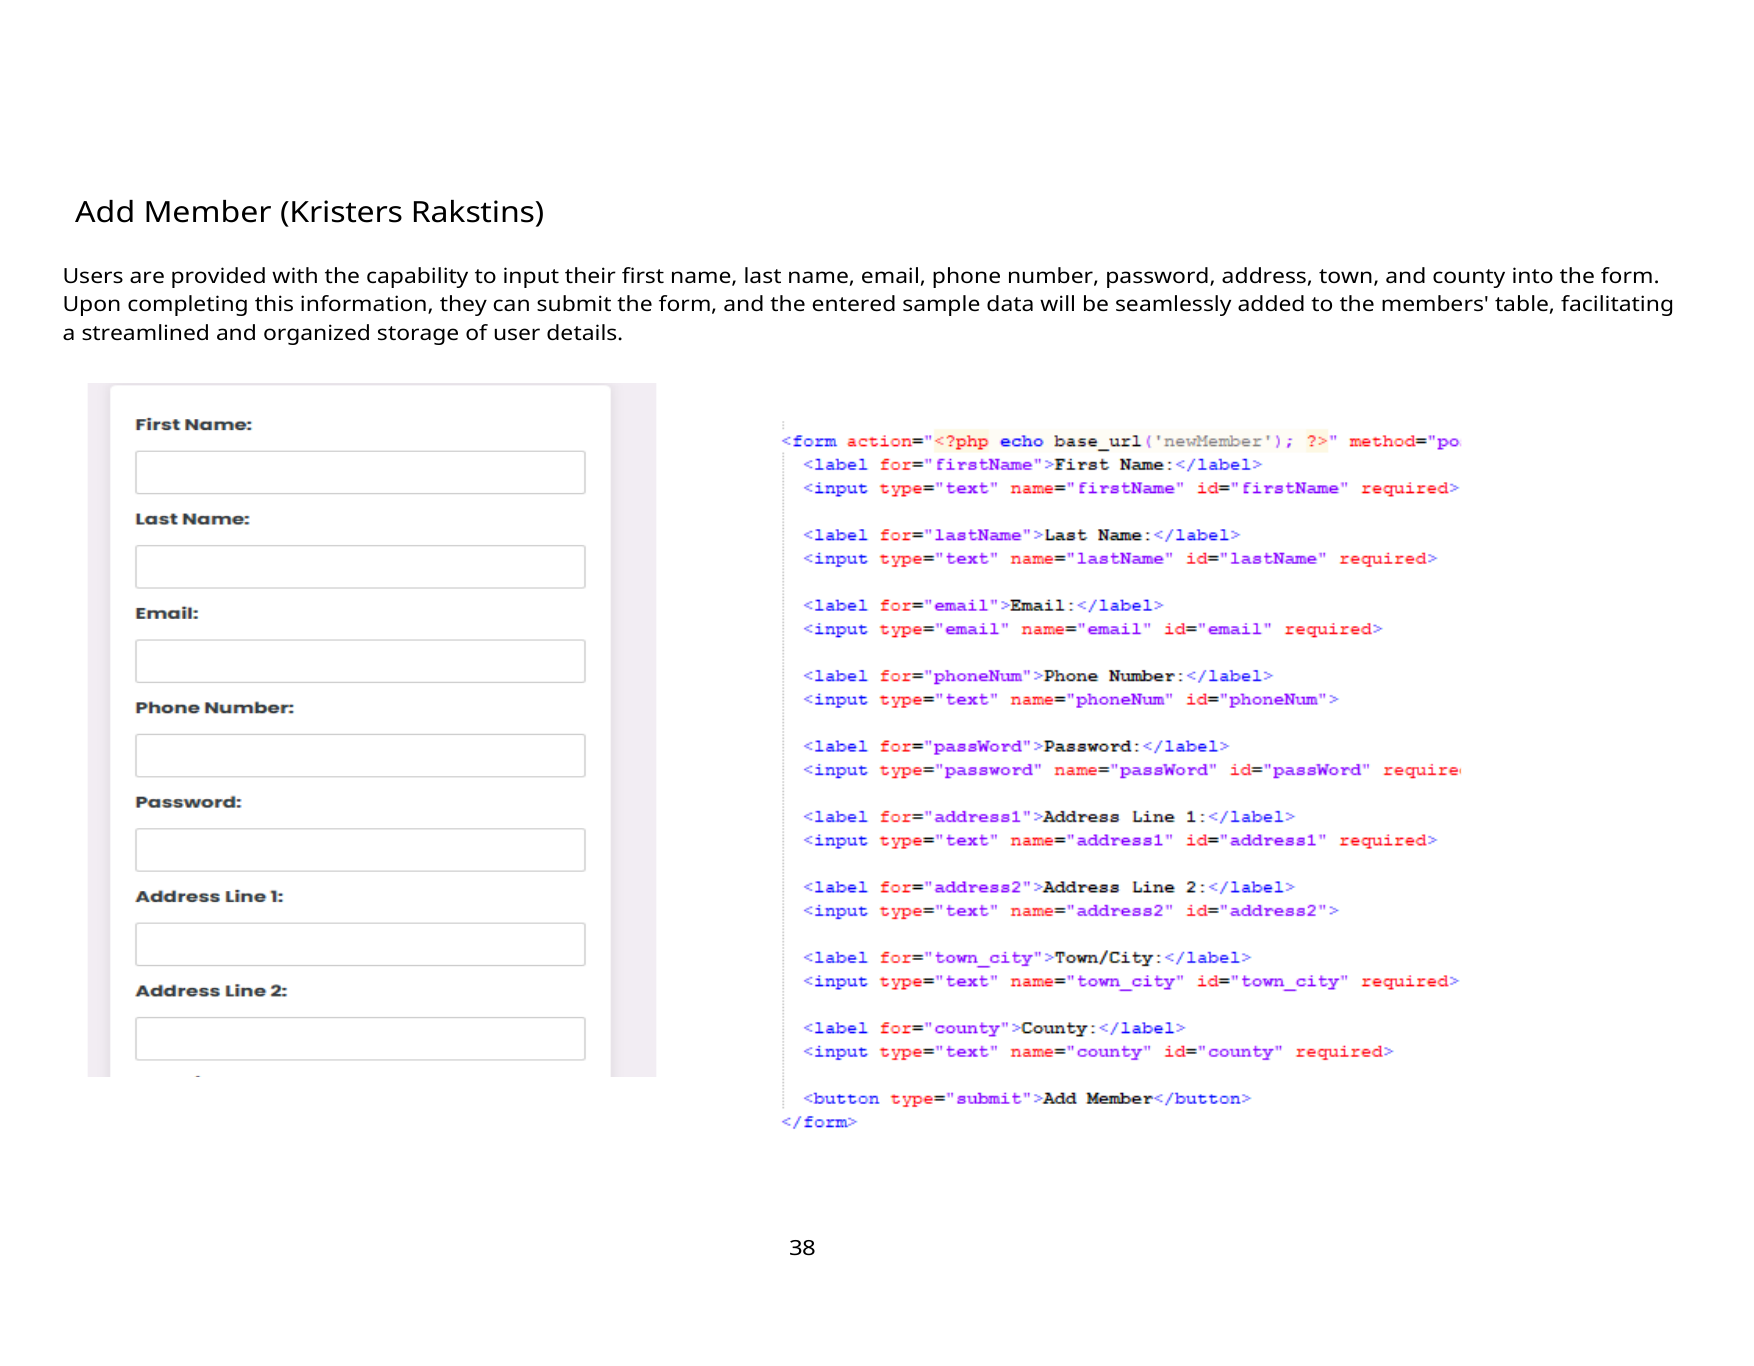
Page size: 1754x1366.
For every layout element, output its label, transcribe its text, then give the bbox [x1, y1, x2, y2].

text Add Member (Kristers Rakstins) [75, 191, 1693, 231]
text Users are provided with the capability to input their first name, last name, email, phone number, password, address, town, and county into the form. Upon completing this information, they can submit the form, and the entered sample data will be seamlessly added to the members' table, facilitating a streamlined and organized storage of user details. [62, 261, 1693, 346]
picture [87, 383, 657, 1077]
picture [753, 420, 1462, 1136]
